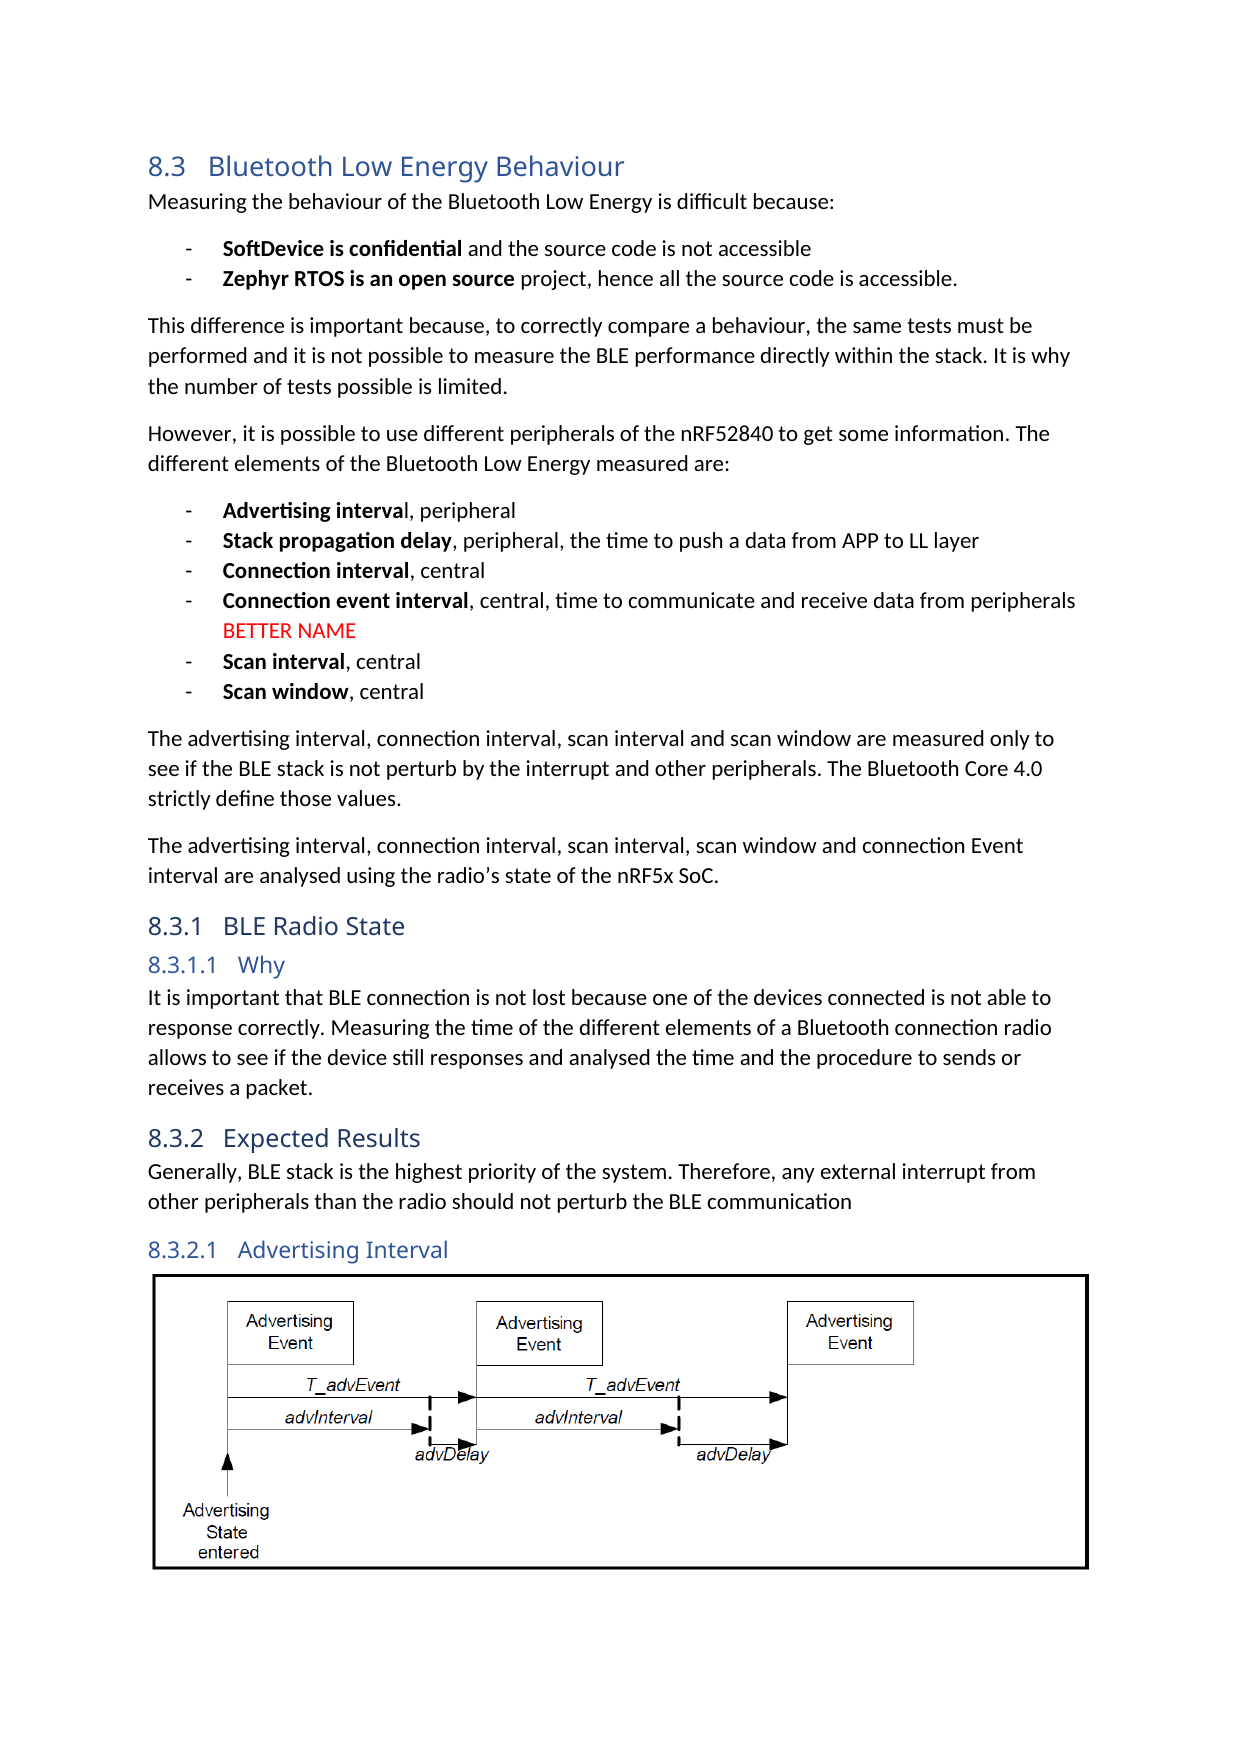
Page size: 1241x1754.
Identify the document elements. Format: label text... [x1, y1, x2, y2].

list Zephyr RTOS is an open source project, hence all the source code is accessible. [185, 264, 1093, 292]
subtitle Expected Results [148, 1120, 1093, 1154]
text It is important that BLE connection is not lost because one of the devices connected is not able to response correctly. Measuring the time of the different elements of a Bluetooth connection radio allows to see if the device still responses and analysed the time and the procedure to sends or receives a packet. [148, 983, 1093, 1102]
list Connection interval, central [185, 556, 1093, 584]
list Scan interval, central [185, 647, 1093, 675]
picture [147, 1268, 1093, 1575]
list Scan window, central [185, 677, 1093, 705]
subtitle Advertising Interval [148, 1234, 1093, 1266]
list Connection event interval, central, time to communicate and receive data from peripherals BETTER NAME [185, 586, 1093, 644]
subtitle Bluetooth Low Energy Behaviour [148, 148, 1093, 184]
list Advertising interval, peripheral [185, 496, 1093, 524]
subtitle Why [148, 949, 1093, 980]
text The advertising interval, connection interval, scan interval, scan window and connection Event interval are analysed using the radio’s state of the nRF5x SoC. [148, 831, 1093, 889]
text This difference is important because, to correctly compare a behaviour, the same tests must be performed and it is not possible to measure the BLE performance directly within the stack. It is why the number of tests possible is limited. [148, 311, 1093, 400]
text Measuring the behaviour of the Bluetooth Low Energy is difficult because: [148, 187, 1093, 215]
text However, it is possible to use different peripherals of the nRF52840 to get some information. The different elements of the Bluetooth Low Energy measured are: [148, 419, 1093, 477]
list Stack propagation delay, peripheral, the time to push a data from APP to LL layer [185, 526, 1093, 554]
subtitle BLE Radio State [148, 908, 1093, 942]
text Generally, BLE stack is the highest priority of the system. Therefore, any external interrupt from other peripherals than the radio should not perturb the BLE communication [148, 1157, 1093, 1215]
list SoftDevice is confidential and the source code is not accessible [185, 234, 1093, 262]
text The advertising interval, connection interval, scan interval and scan window are measured only to see if the BLE stack is not perturb by the interrupt and other peripherals. The Bluetooth Core 4.0 strictly define those values. [148, 724, 1093, 812]
